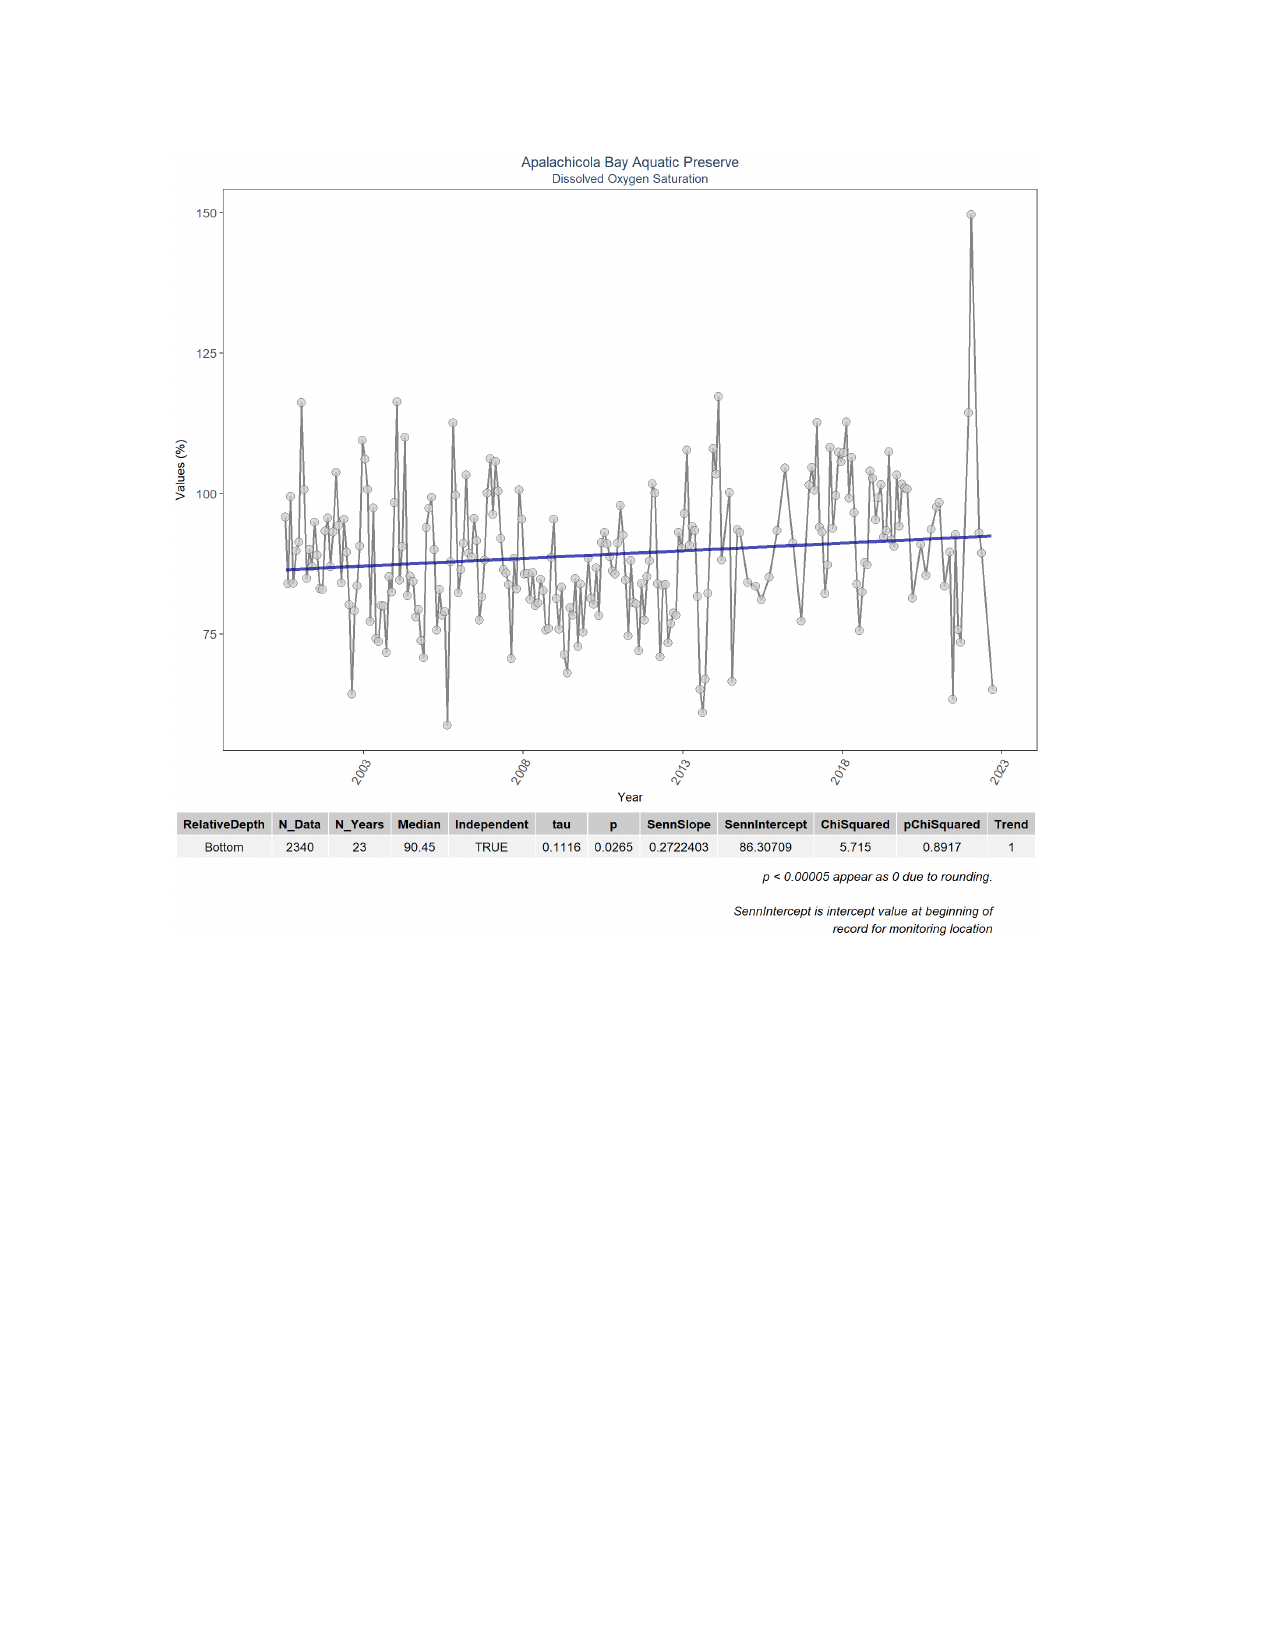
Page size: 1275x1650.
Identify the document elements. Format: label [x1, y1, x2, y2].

picture [168, 150, 1044, 938]
